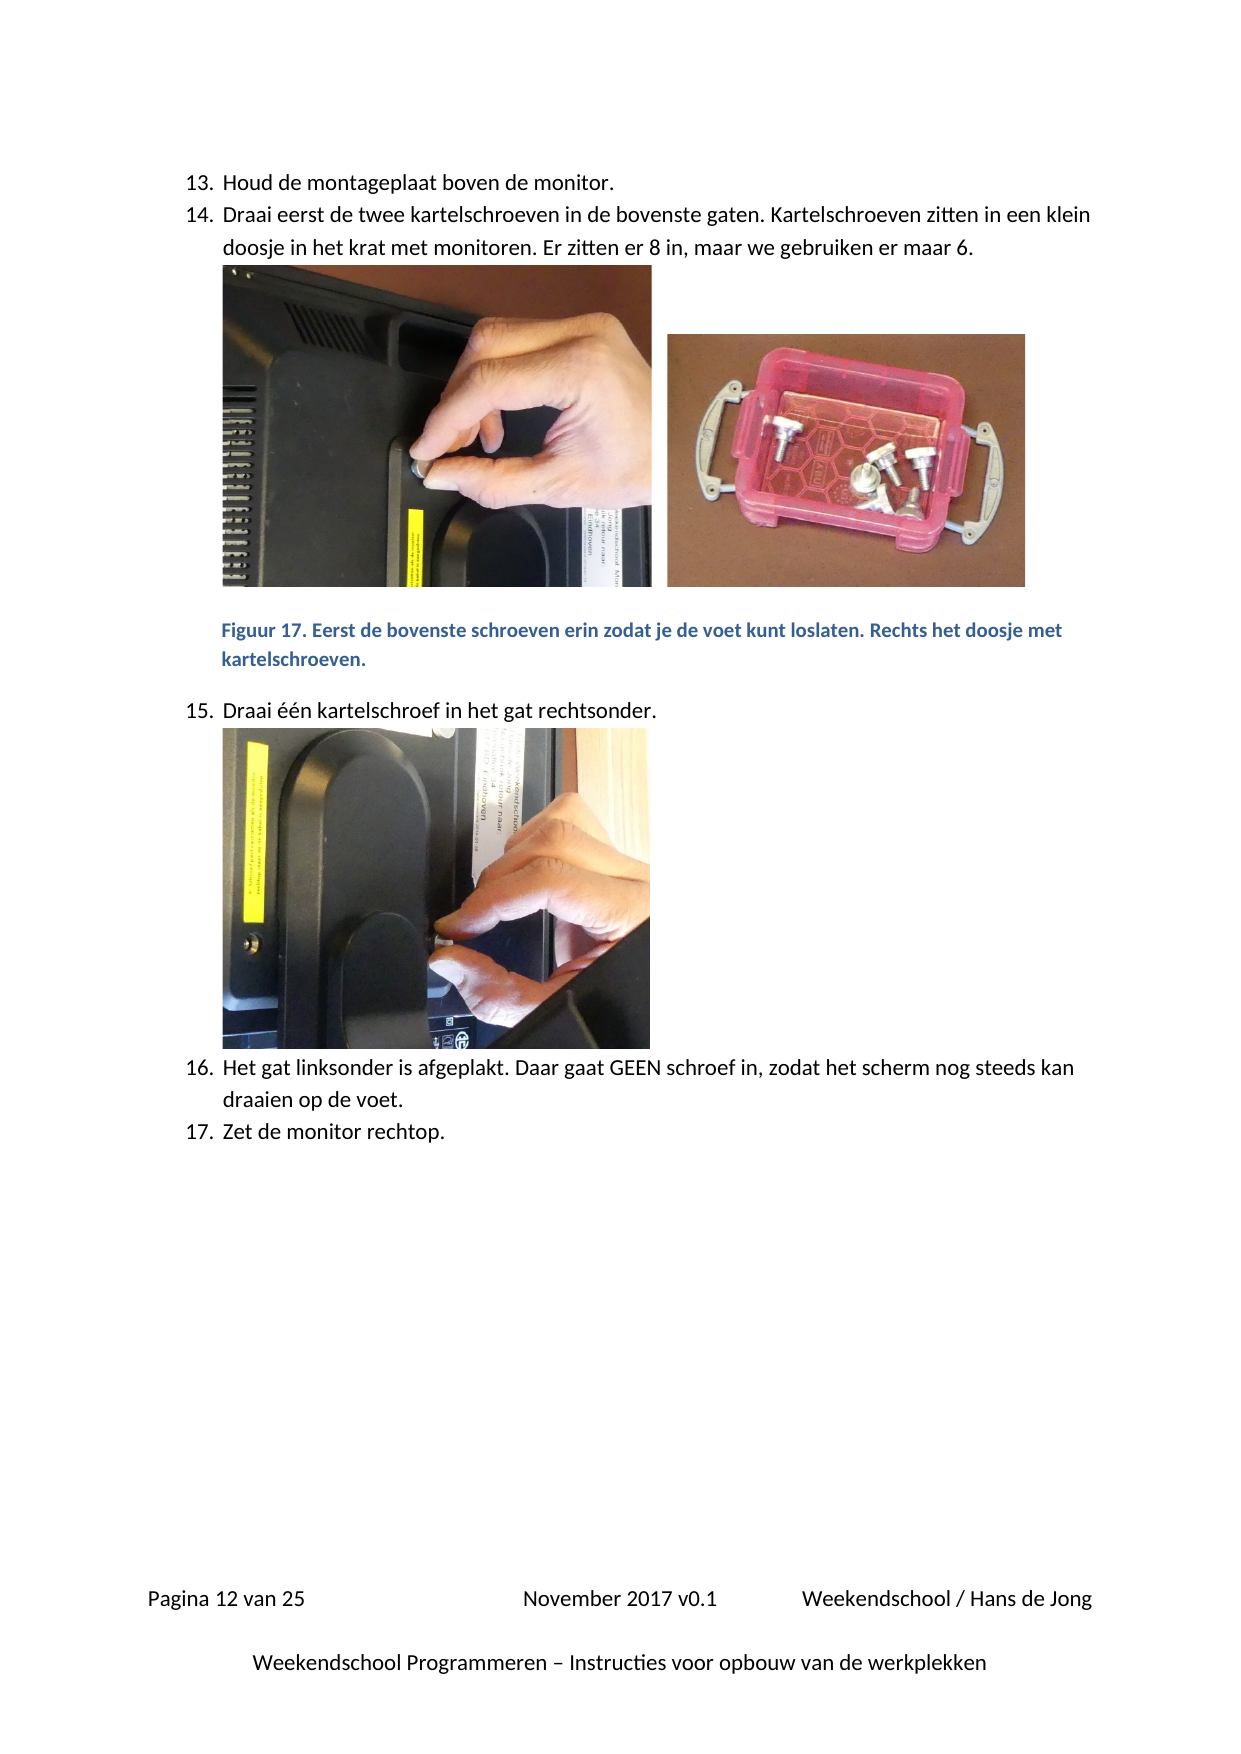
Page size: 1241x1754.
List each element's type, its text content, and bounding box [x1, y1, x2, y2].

picture [222, 728, 650, 1049]
list Draai één kartelschroef in het gat rechtsonder. [185, 696, 1093, 724]
picture [667, 334, 1026, 587]
picture [222, 265, 652, 587]
list Het gat linksonder is afgeplakt. Daar gaat GEEN schroef in, zodat het scherm nog steeds kan draaien op de voet. [185, 1053, 1093, 1113]
text Figuur 17. Eerst de bovenste schroeven erin zodat je de voet kunt loslaten. Rechts het doosje met kartelschroeven. [221, 617, 1093, 672]
list Zet de monitor rechtop. [185, 1117, 1093, 1145]
list Houd de montageplaat boven de monitor. [185, 168, 1093, 196]
